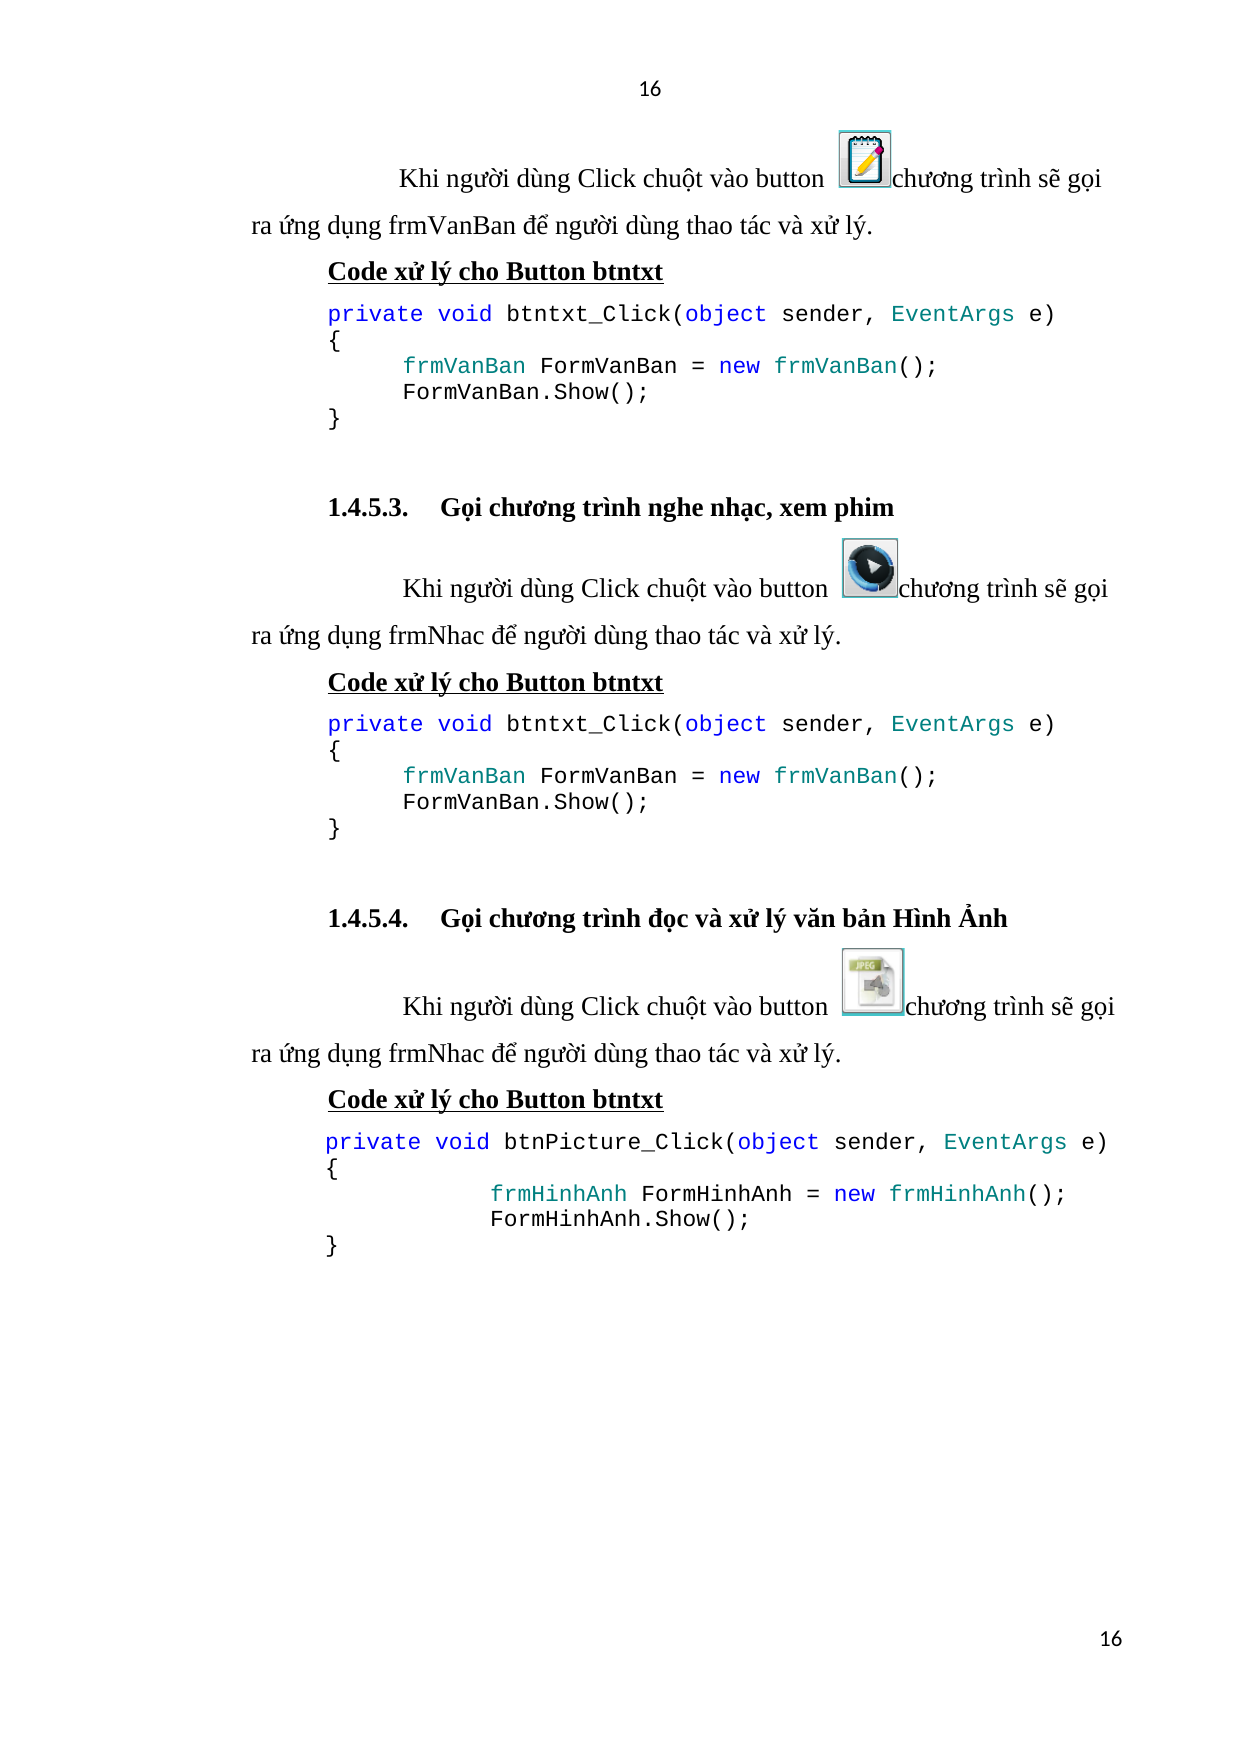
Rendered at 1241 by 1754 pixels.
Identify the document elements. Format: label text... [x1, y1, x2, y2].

text } [177, 1234, 1122, 1260]
picture [841, 948, 905, 1016]
picture [838, 130, 892, 188]
text private void btnPicture_Click(object sender, EventArgs e) [177, 1130, 1122, 1156]
text } [290, 816, 1122, 842]
text frmVanBan FormVanBan = new frmVanBan(); [177, 354, 1122, 380]
text frmVanBan FormVanBan = new frmVanBan(); [215, 764, 1122, 790]
list Khi người dùng Click chuột vào button chương trình sẽ gọi ra ứng dụng frmVanBan để người dùng thao tác và xử lý. [251, 130, 1122, 240]
text Code xử lý cho Button btntxt [290, 666, 1122, 697]
text Khi người dùng Click chuột vào button chương trình sẽ gọi ra ứng dụng frmNhac để người dùng thao tác và xử lý. [251, 538, 1122, 650]
text { [215, 738, 1122, 764]
list Gọi chương trình đọc và xử lý văn bản Hình Ảnh [327, 902, 1122, 933]
text } [252, 406, 1122, 432]
text { [177, 1156, 1122, 1182]
text frmHinhAnh FormHinhAnh = new frmHinhAnh(); [177, 1182, 1122, 1208]
list Gọi chương trình nghe nhạc, xem phim [327, 491, 1122, 523]
picture [841, 538, 899, 598]
text Code xử lý cho Button btntxt [252, 256, 1122, 287]
text FormVanBan.Show(); [177, 380, 1122, 406]
list Code xử lý cho Button btntxt [252, 1083, 1122, 1114]
text private void btntxt_Click(object sender, EventArgs e) [252, 302, 1122, 328]
text FormVanBan.Show(); [215, 790, 1122, 816]
text private void btntxt_Click(object sender, EventArgs e) [252, 713, 1122, 738]
text FormHinhAnh.Show(); [177, 1208, 1122, 1234]
text { [177, 328, 1122, 354]
list Khi người dùng Click chuột vào button chương trình sẽ gọi ra ứng dụng frmNhac để người dùng thao tác và xử lý. [251, 948, 1122, 1068]
